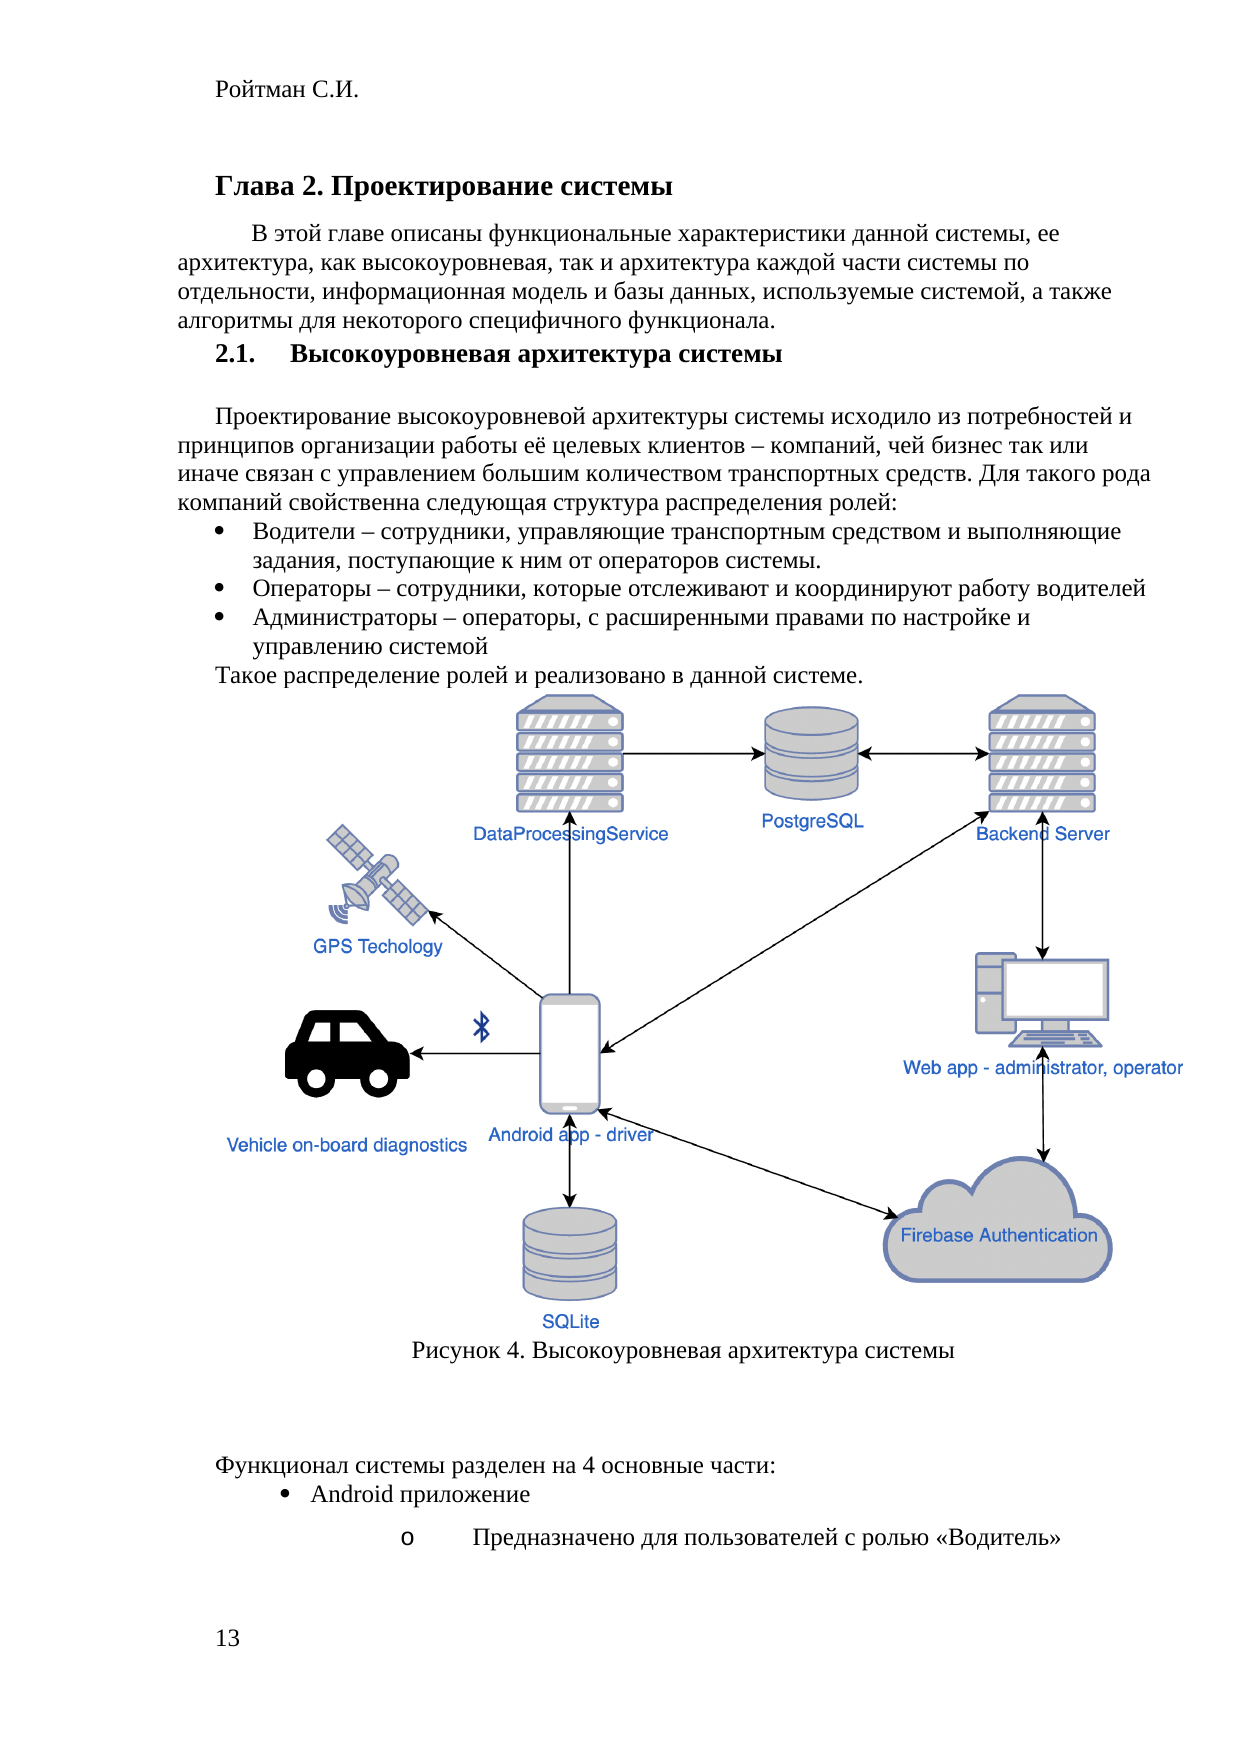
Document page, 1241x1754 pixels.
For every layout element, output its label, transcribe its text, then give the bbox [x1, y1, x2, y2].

text Функционал системы разделен на 4 основные части: [177, 1451, 1152, 1479]
text Android приложение [281, 1479, 1152, 1508]
list Водители – сотрудники, управляющие транспортным средством и выполняющие задания, поступающие к ним от операторов системы. [215, 516, 1152, 573]
text Предназначено для пользователей с ролью «Водитель» [362, 1522, 1152, 1553]
subtitle Глава 2. Проектирование системы [177, 168, 1152, 202]
subtitle Высокоуровневая архитектура системы [215, 338, 1152, 369]
text Такое распределение ролей и реализовано в данной системе. [177, 660, 1152, 688]
list Операторы – сотрудники, которые отслеживают и координируют работу водителей [215, 573, 1152, 602]
text Проектирование высокоуровневой архитектуры системы исходило из потребностей и принципов организации работы её целевых клиентов – компаний, чей бизнес так или иначе связан с управлением большим количеством транспортных средств. Для такого рода компаний свойственна следующая структура распределения ролей: [177, 401, 1152, 516]
picture [214, 688, 1189, 1336]
text В этой главе описаны функциональные характеристики данной системы, ее архитектура, как высокоуровневая, так и архитектура каждой части системы по отдельности, информационная модель и базы данных, используемые системой, а также алгоритмы для некоторого специфичного функционала. [177, 218, 1152, 333]
text Рисунок 4. Высокоуровневая архитектура системы [177, 1336, 1152, 1364]
list Администраторы – операторы, с расширенными правами по настройке и управлению системой [215, 602, 1152, 660]
